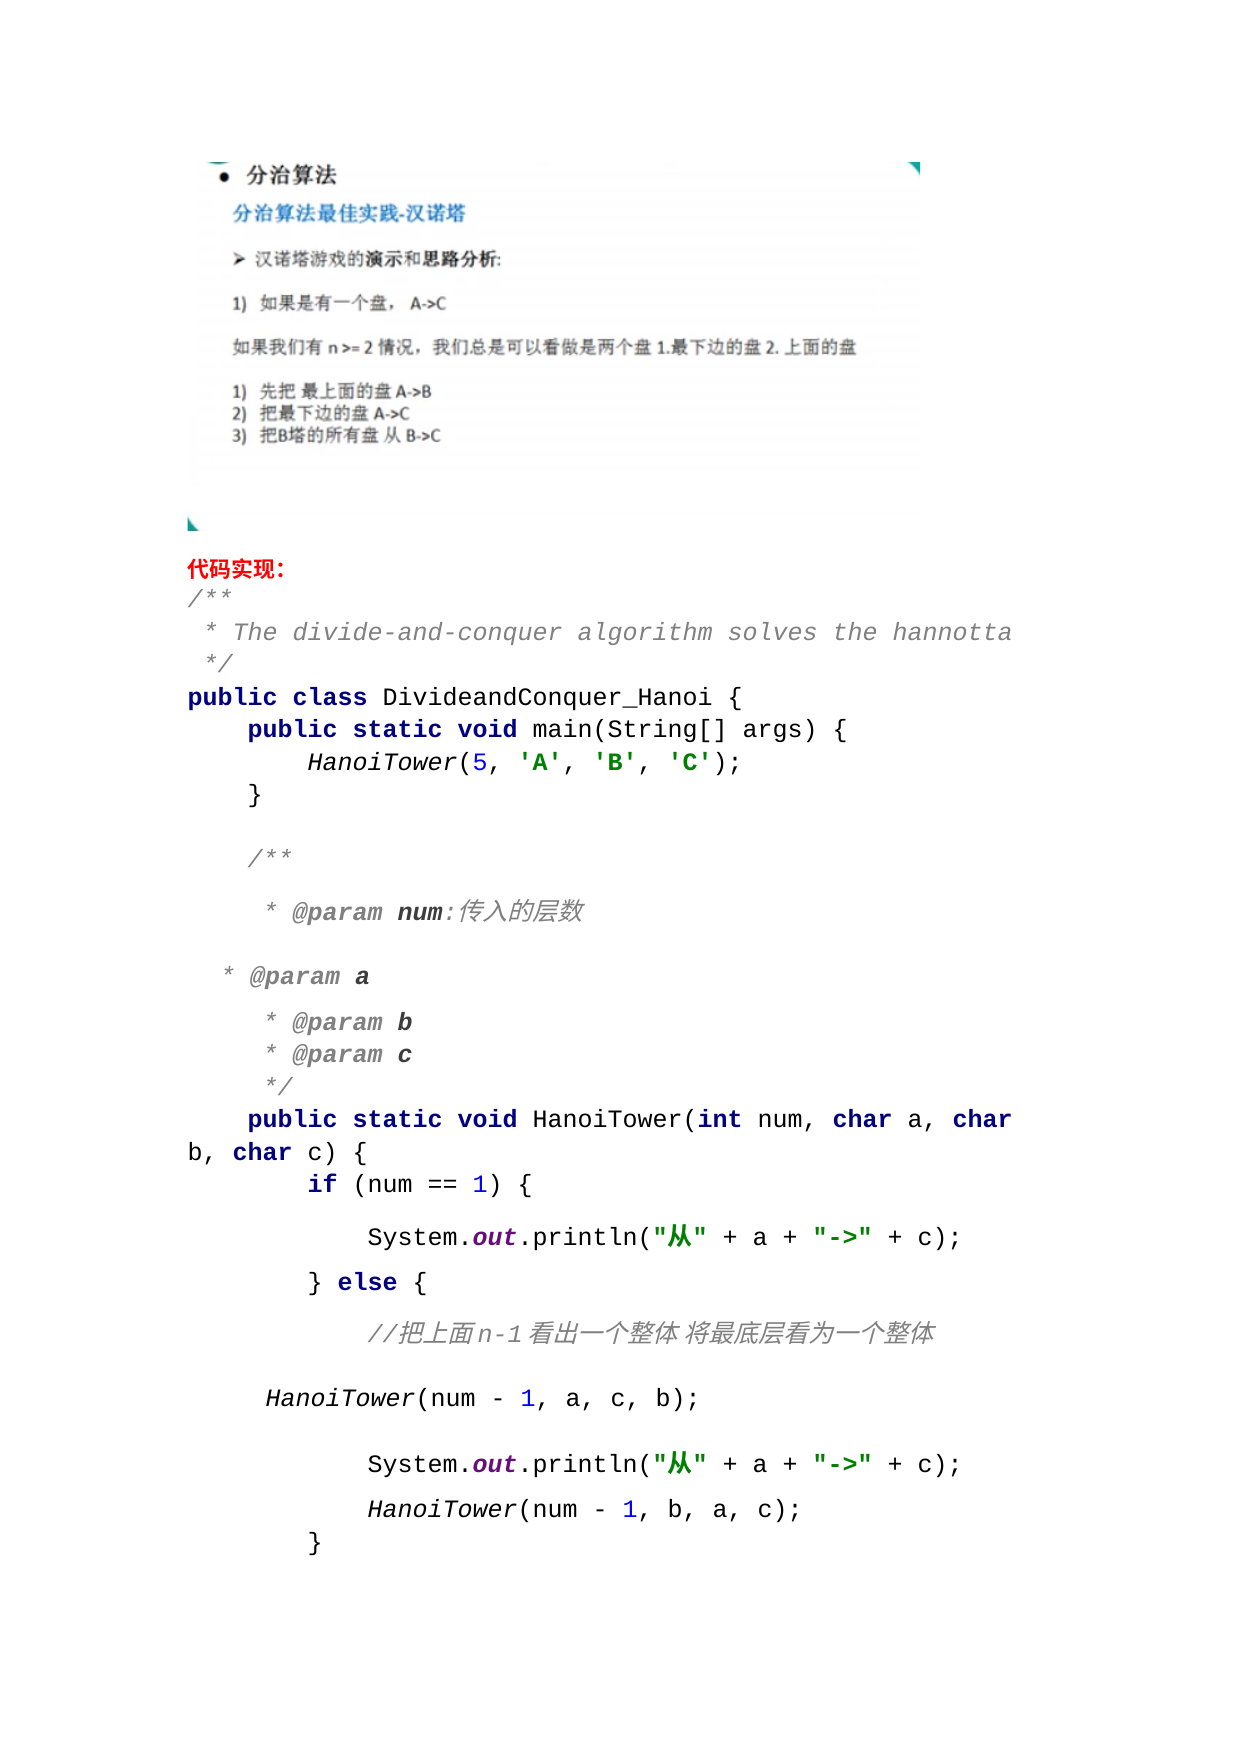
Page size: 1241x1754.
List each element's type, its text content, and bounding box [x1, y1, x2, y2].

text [187, 584, 1053, 1559]
text 代码实现： [187, 552, 1053, 584]
picture [187, 162, 921, 531]
